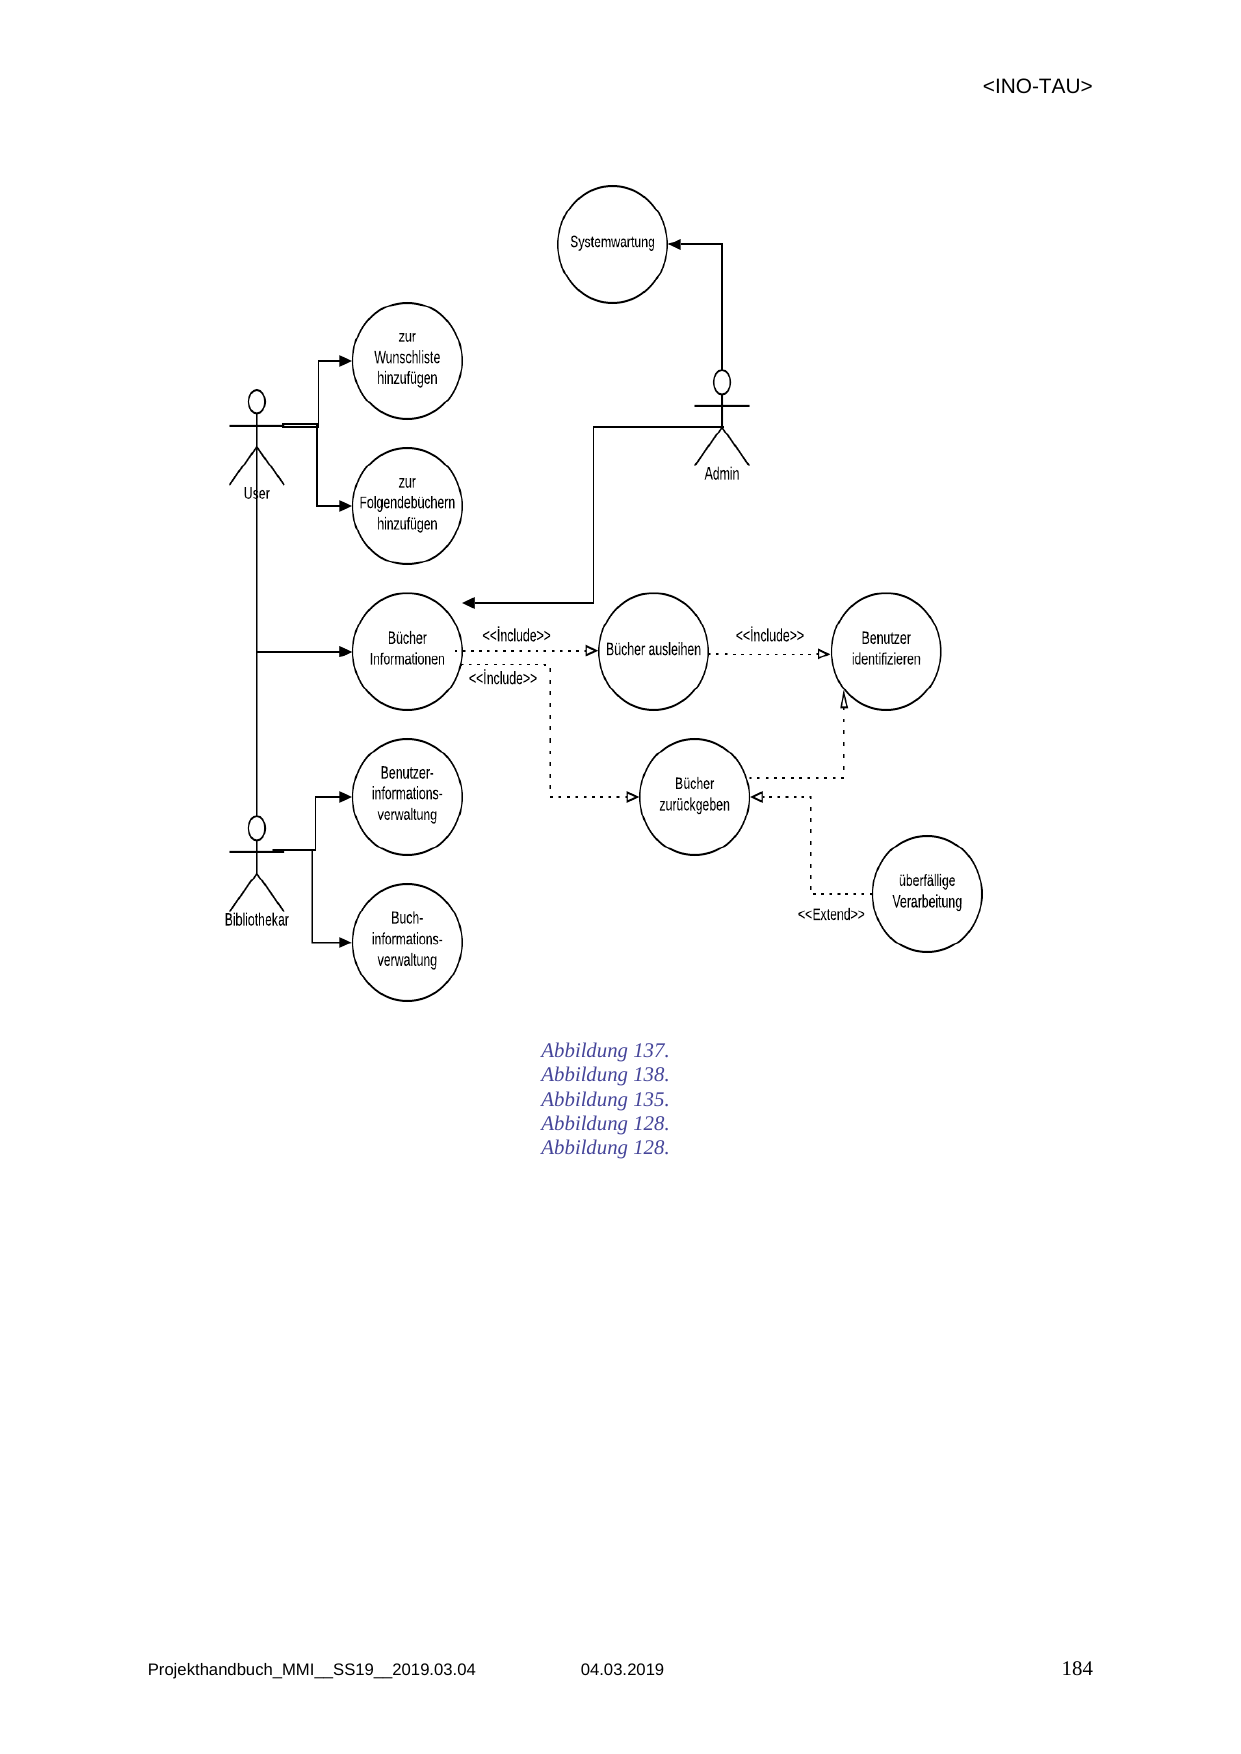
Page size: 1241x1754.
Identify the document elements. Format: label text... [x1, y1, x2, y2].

text Abbildung 135. [148, 1086, 1063, 1111]
text Abbildung 137. [148, 1038, 1063, 1062]
text Abbildung 128. [148, 1111, 1063, 1134]
text Abbildung 138. [148, 1062, 1063, 1086]
picture [147, 147, 1009, 1039]
text Abbildung 128. [148, 1134, 1063, 1159]
